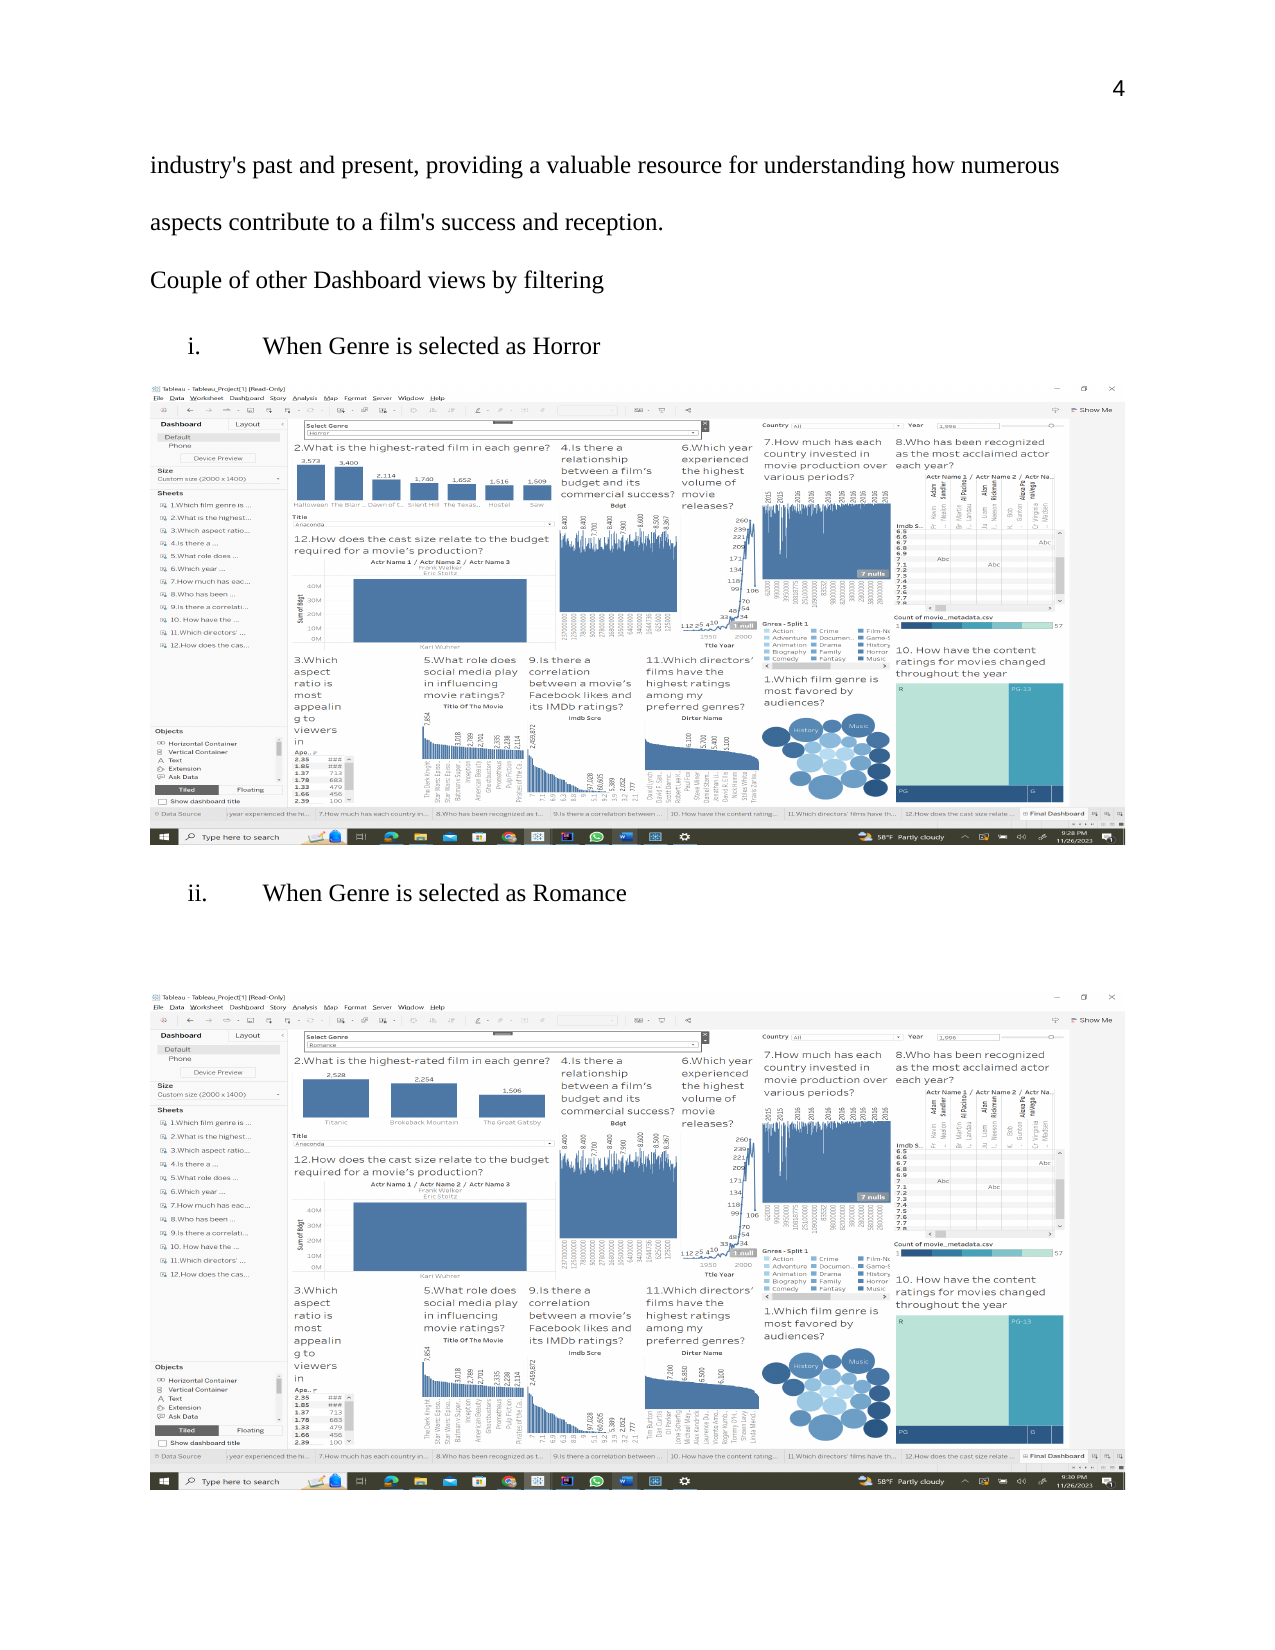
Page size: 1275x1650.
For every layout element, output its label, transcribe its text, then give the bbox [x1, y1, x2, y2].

list When Genre is selected as Romance [187, 878, 1125, 907]
picture [150, 992, 1125, 1490]
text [150, 150, 1125, 236]
picture [150, 385, 1125, 845]
list When Genre is selected as Horror [187, 331, 1125, 360]
text Couple of other Dashboard views by filtering [150, 265, 1125, 294]
